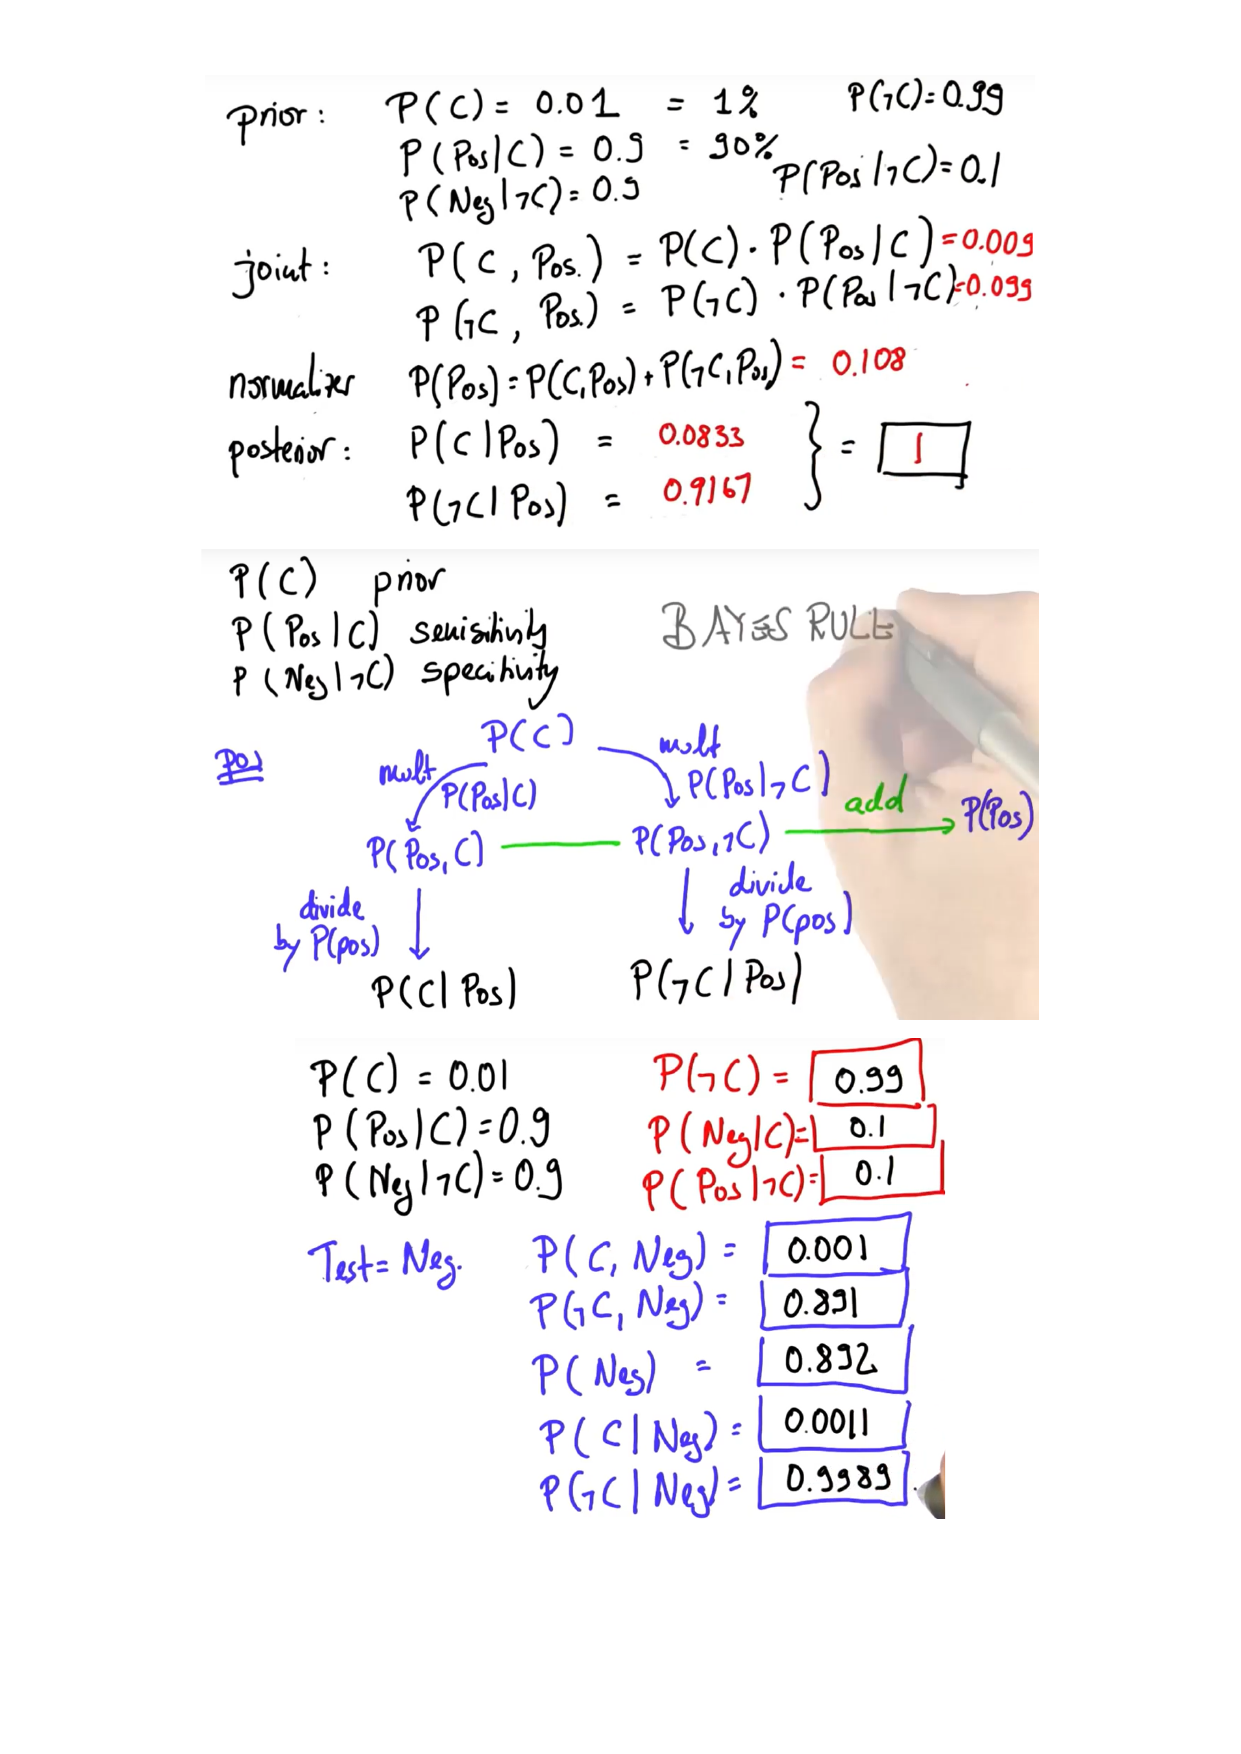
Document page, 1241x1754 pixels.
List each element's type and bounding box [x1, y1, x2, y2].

picture [295, 1038, 946, 1519]
picture [205, 75, 1036, 531]
picture [201, 549, 1039, 1020]
